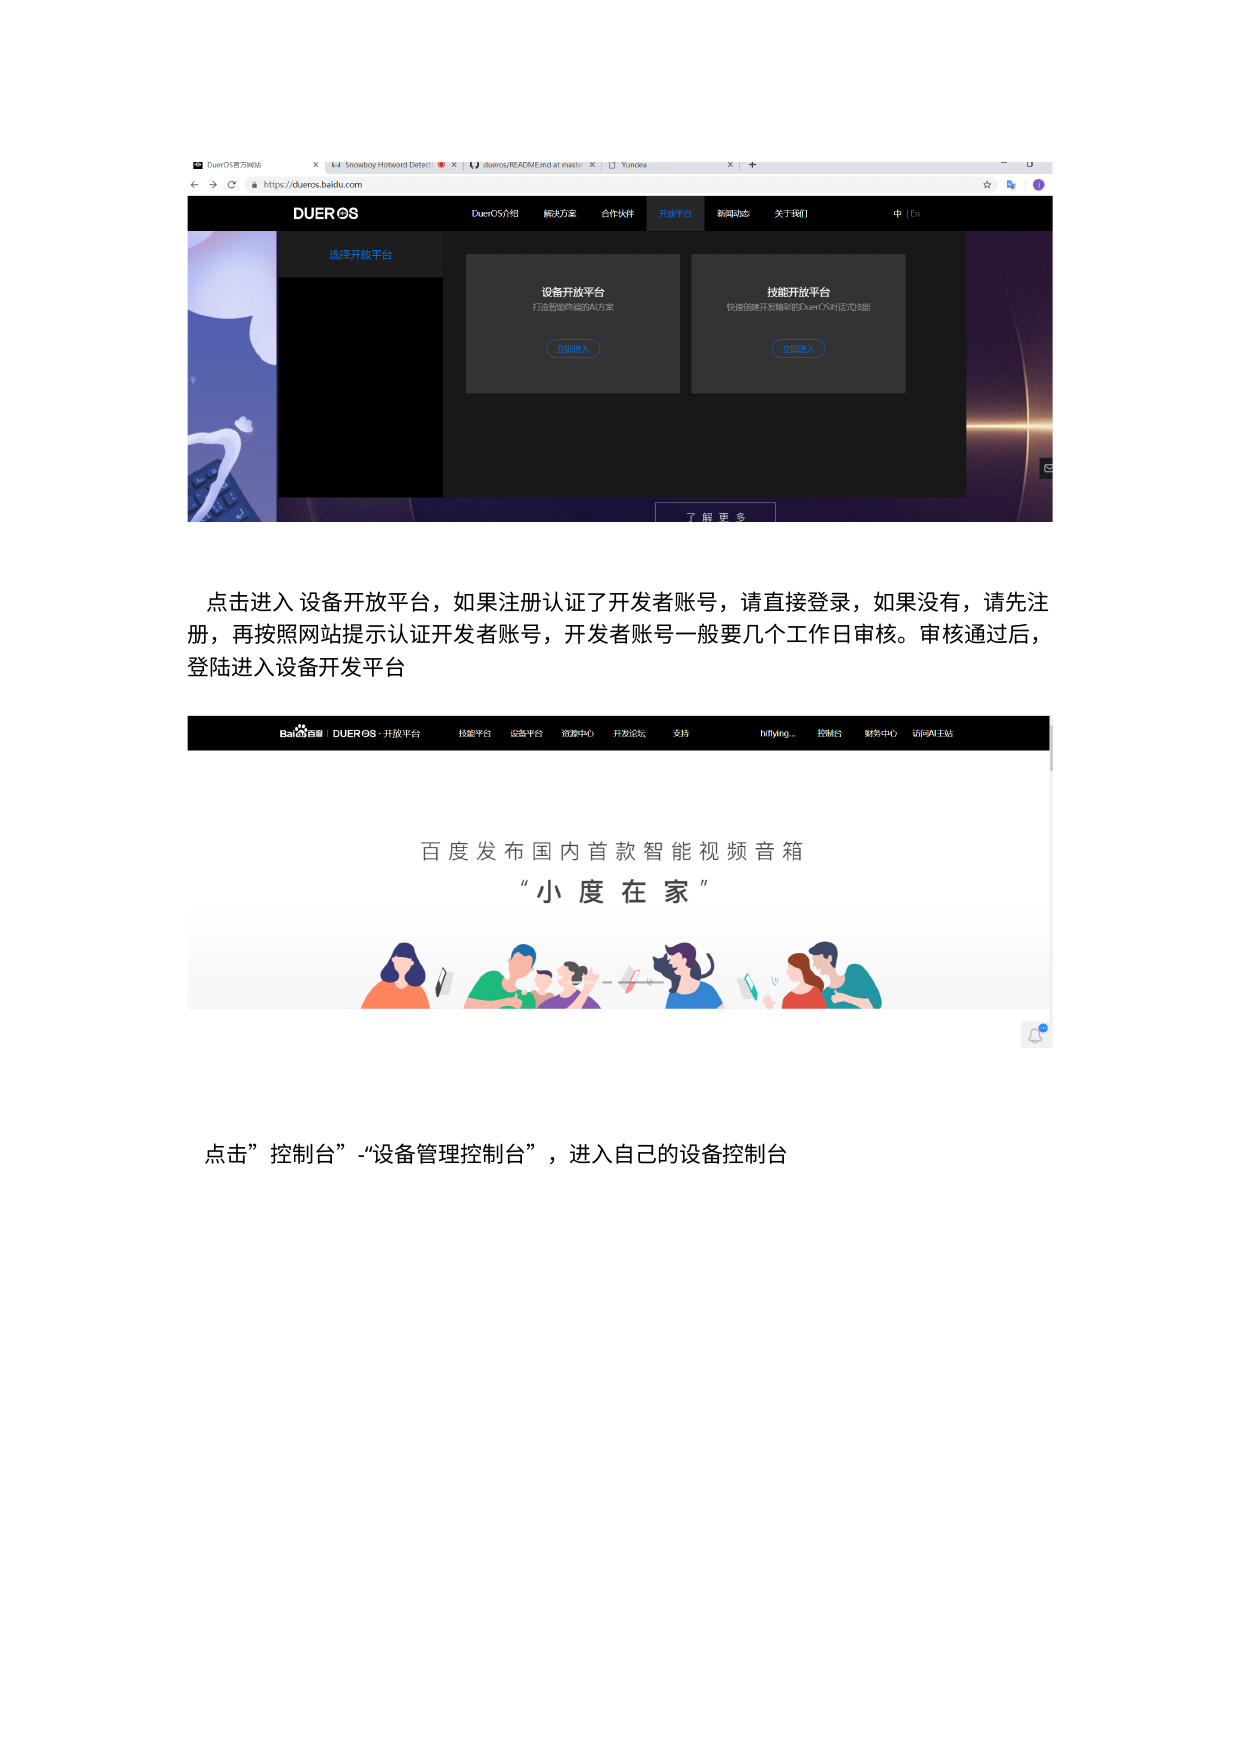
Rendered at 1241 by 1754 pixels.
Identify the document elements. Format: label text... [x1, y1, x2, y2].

picture [187, 714, 1053, 1048]
text 点击进入 设备开放平台，如果注册认证了开发者账号，请直接登录，如果没有，请先注册，再按照网站提示认证开发者账号，开发者账号一般要几个工作日审核。审核通过后，登陆进入设备开发平台 [187, 584, 1053, 682]
text 点击”控制台”-“设备管理控制台”，进入自己的设备控制台 [187, 1137, 1053, 1169]
picture [187, 162, 1053, 522]
